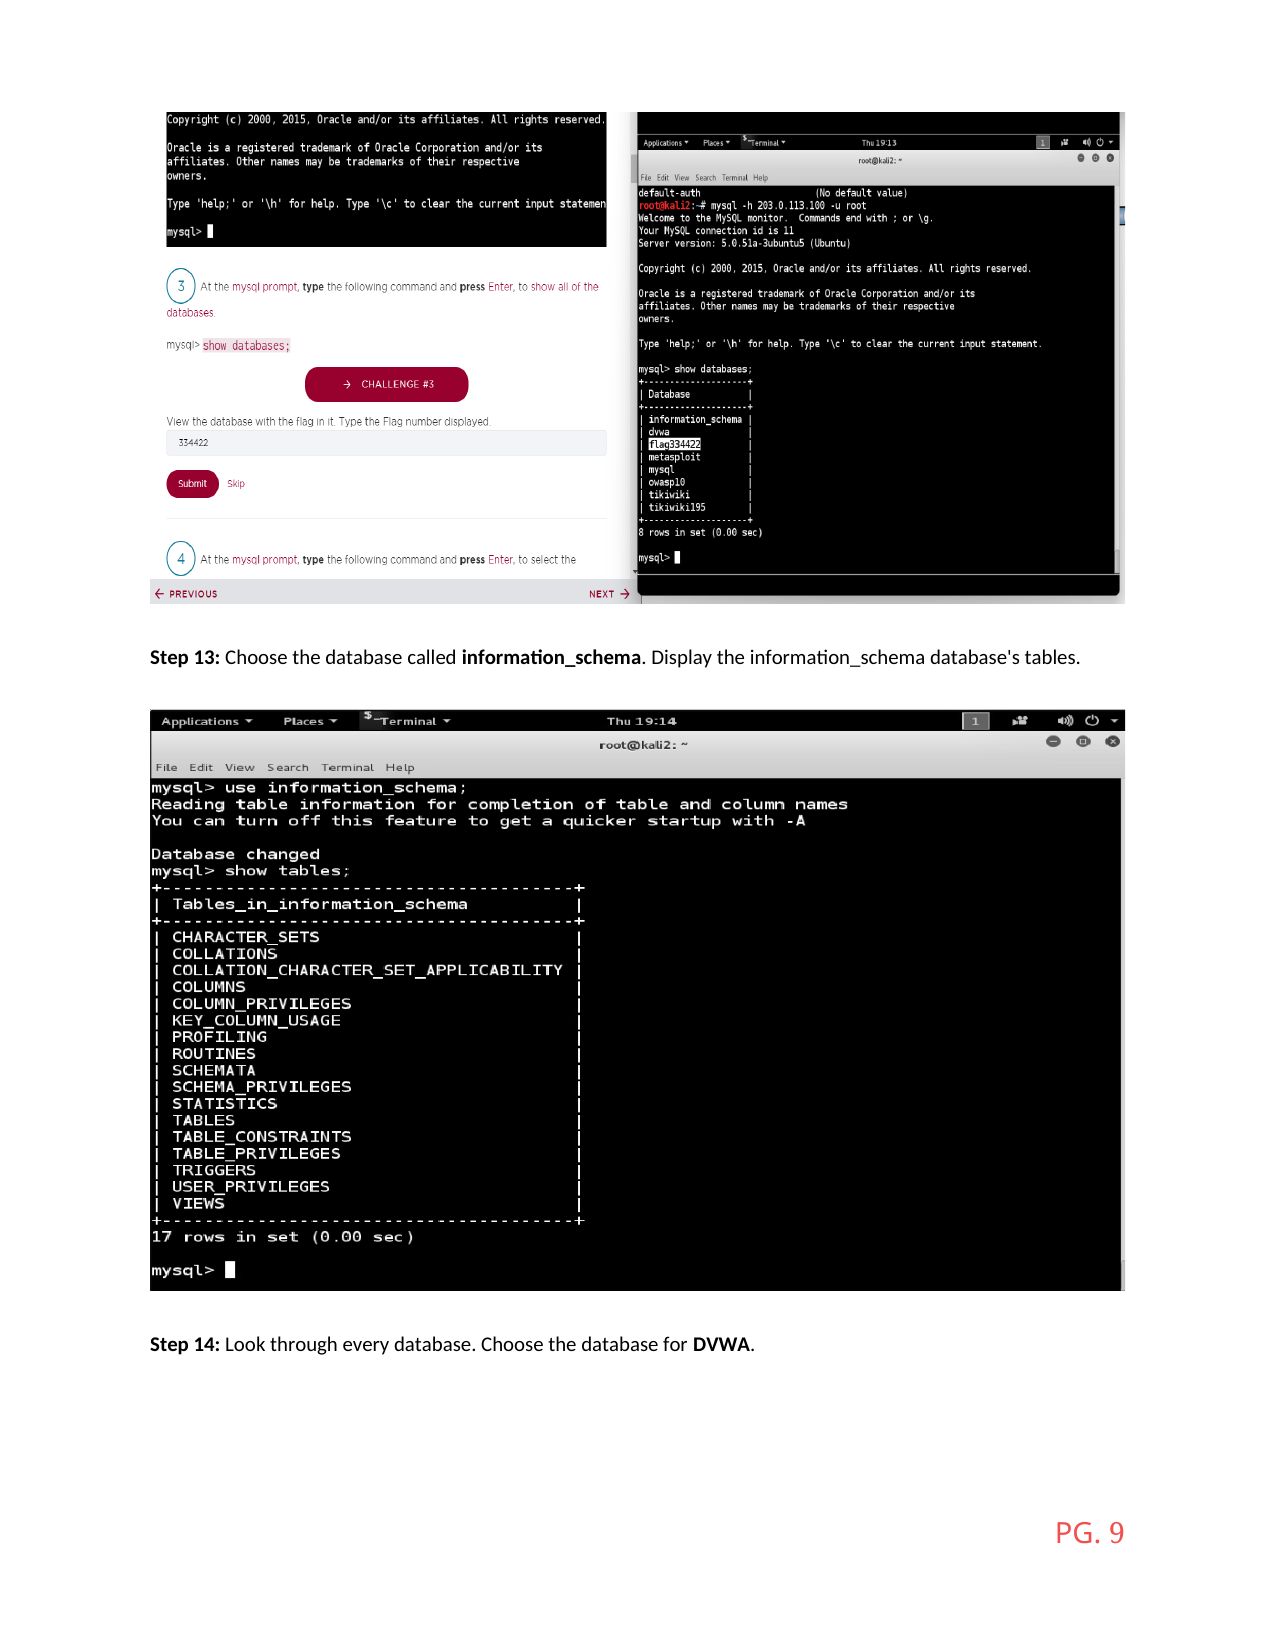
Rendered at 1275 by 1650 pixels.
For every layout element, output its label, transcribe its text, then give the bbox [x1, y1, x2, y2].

text Step 14: Look through every database. Choose the database for DVWA. [150, 1331, 1125, 1356]
picture [150, 709, 1125, 1291]
text Step 13: Choose the database called information_schema. Display the information_schema database's tables. [150, 644, 1125, 669]
picture [150, 112, 1125, 604]
